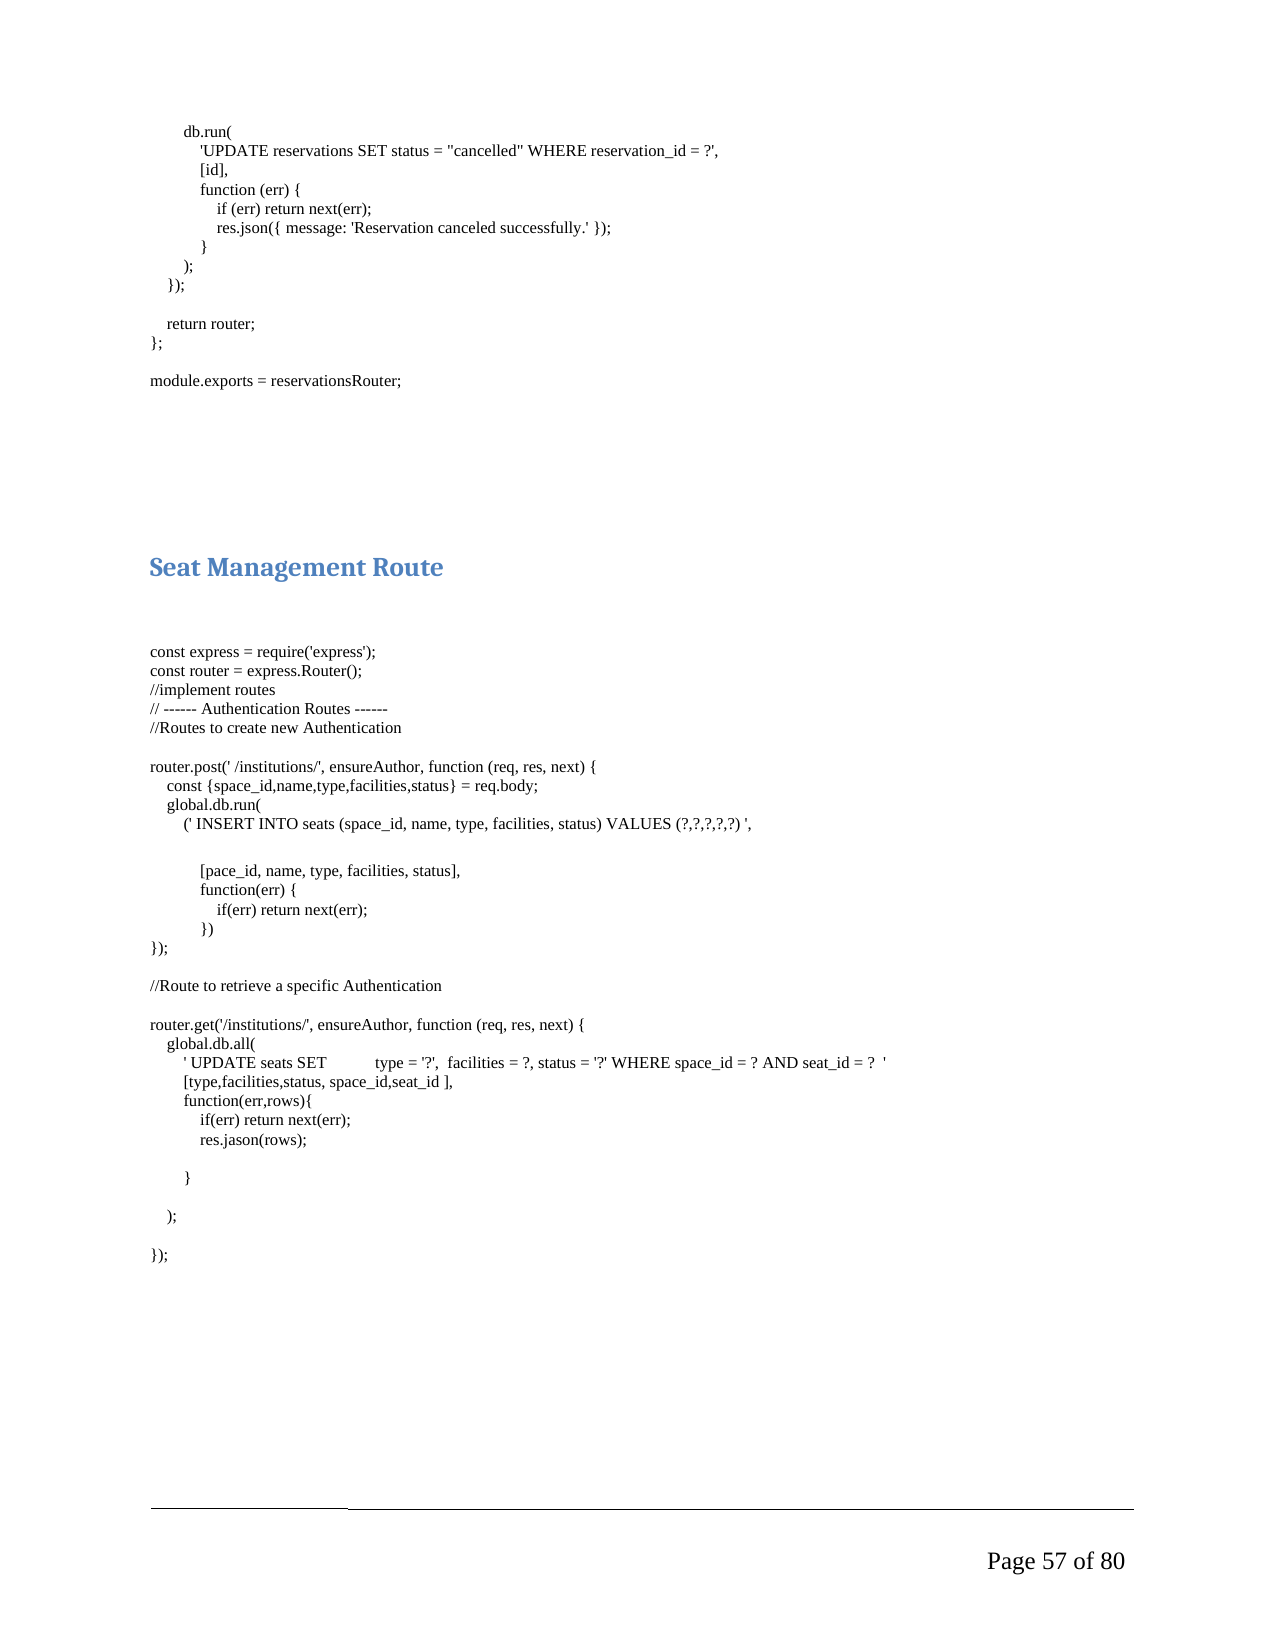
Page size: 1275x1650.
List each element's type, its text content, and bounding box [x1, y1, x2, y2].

text function(err) { [150, 880, 1125, 899]
text const router = express.Router(); [150, 661, 1125, 680]
text }); [150, 938, 1125, 957]
text //Route to retrieve a specific Authentication [150, 976, 1125, 995]
text if (err) return next(err); [150, 198, 1125, 218]
text function(err,rows){ [150, 1091, 1125, 1110]
text } [150, 237, 1125, 256]
text if(err) return next(err); [150, 899, 1125, 918]
text db.run( [150, 122, 1125, 141]
text (' INSERT INTO seats (space_id, name, type, facilities, status) VALUES (?,?,?,?,?) ', [150, 814, 1125, 833]
text } [150, 1168, 1125, 1187]
text module.exports = reservationsRouter; [150, 371, 1125, 390]
text }); [150, 1244, 1125, 1263]
text }; [150, 333, 1125, 352]
text router.post(' /institutions/', ensureAuthor, function (req, res, next) { [150, 756, 1125, 776]
text //Routes to create new Authentication [150, 718, 1125, 737]
text function (err) { [150, 179, 1125, 198]
subtitle Seat Management Route [150, 552, 1125, 583]
text if(err) return next(err); [150, 1110, 1125, 1129]
text [type,facilities,status, space_id,seat_id ], [150, 1072, 1125, 1091]
text global.db.all( [150, 1033, 1125, 1053]
text return router; [150, 313, 1125, 333]
text ' UPDATE seats SET type = '?', facilities = ?, status = '?' WHERE space_id = ? AND seat_id = ? ' [150, 1053, 1125, 1072]
text }); [150, 275, 1125, 294]
text 'UPDATE reservations SET status = "cancelled" WHERE reservation_id = ?', [150, 141, 1125, 160]
text [id], [150, 160, 1125, 179]
text ); [150, 1206, 1125, 1225]
text //implement routes [150, 680, 1125, 699]
text global.db.run( [150, 795, 1125, 814]
text res.json({ message: 'Reservation canceled successfully.' }); [150, 218, 1125, 237]
text // ------ Authentication Routes ------ [150, 699, 1125, 718]
text res.jason(rows); [150, 1129, 1125, 1148]
text [pace_id, name, type, facilities, status], [150, 861, 1125, 880]
text }) [150, 918, 1125, 938]
text const express = require('express'); [150, 641, 1125, 661]
text const {space_id,name,type,facilities,status} = req.body; [150, 776, 1125, 795]
text router.get('/institutions/', ensureAuthor, function (req, res, next) { [150, 1014, 1125, 1033]
text ); [150, 256, 1125, 275]
